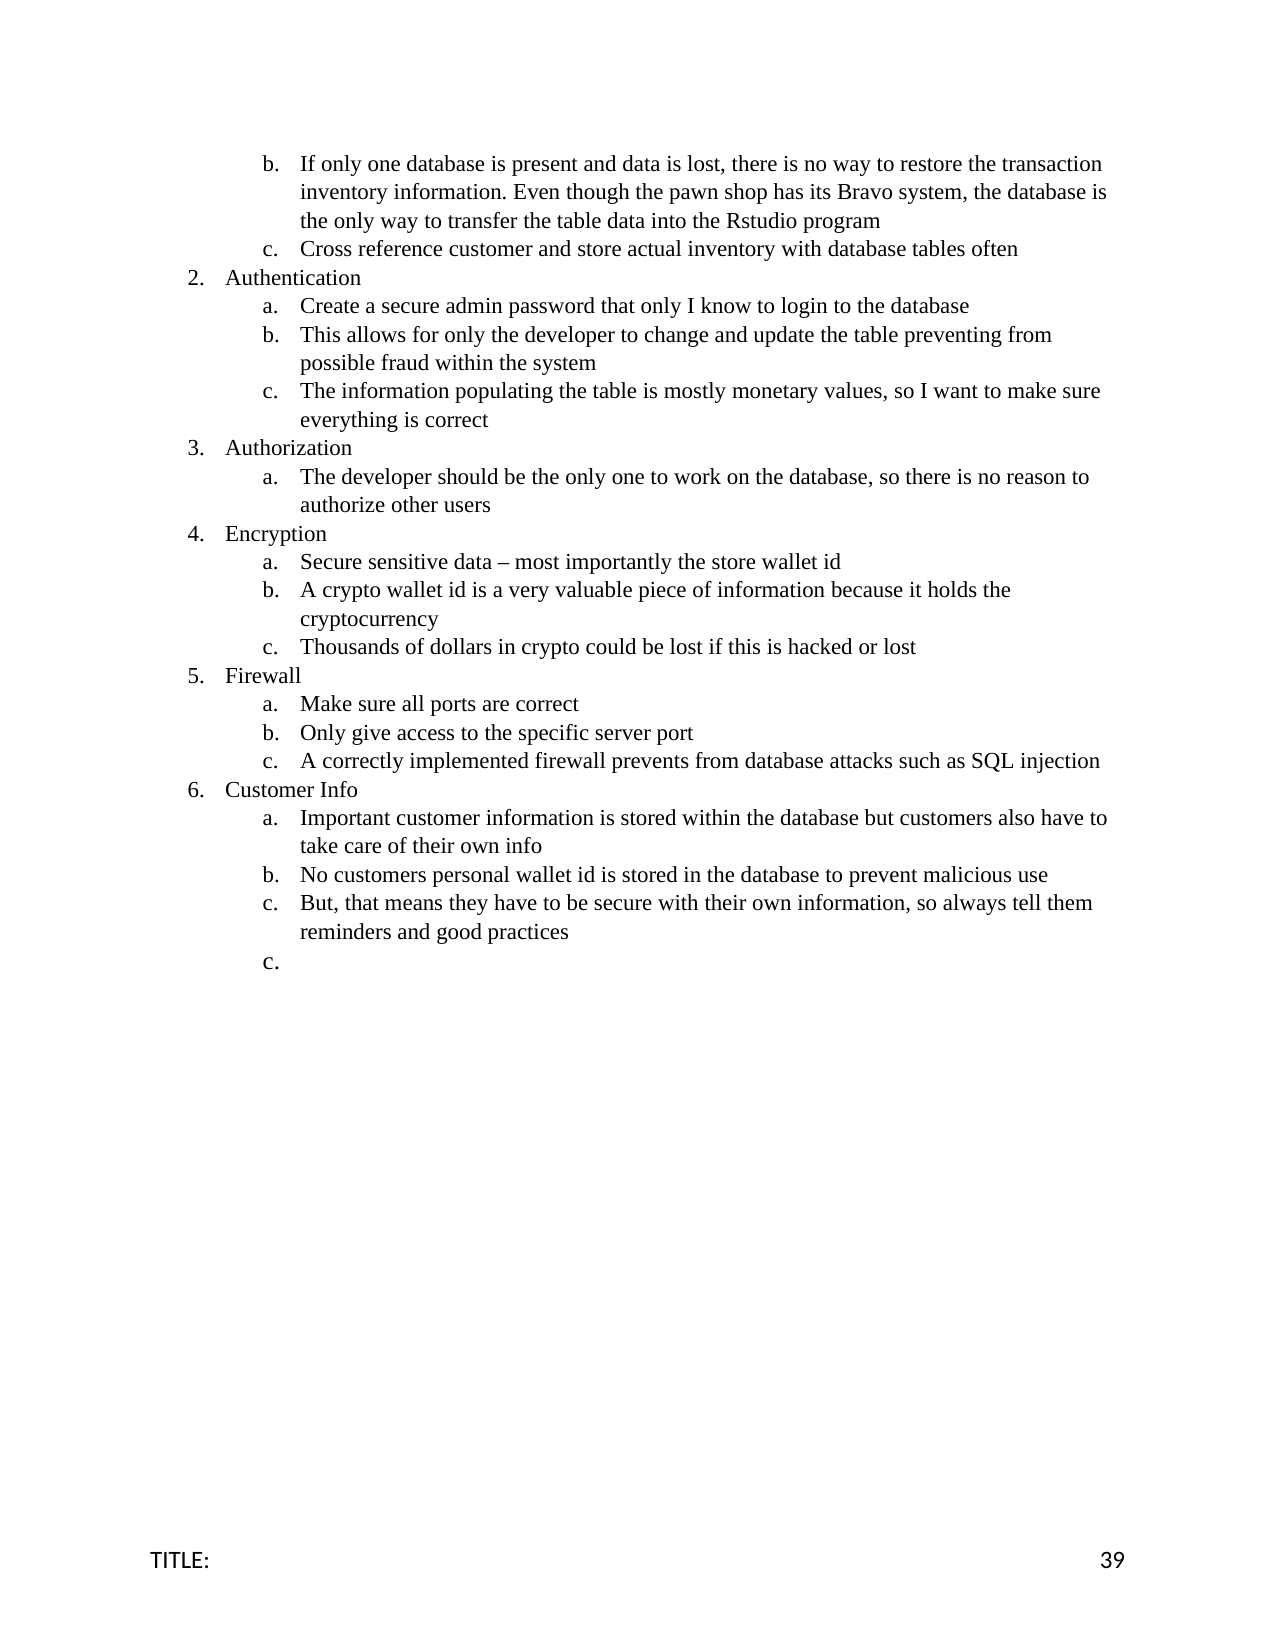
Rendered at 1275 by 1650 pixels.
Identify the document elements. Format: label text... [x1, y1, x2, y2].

list Firewall [187, 662, 1125, 688]
list No customers personal wallet id is stored in the database to prevent malicious use [262, 861, 1125, 887]
list If only one database is present and data is lost, there is no way to restore the transaction inventory information. Even though the pawn shop has its Bravo system, the database is the only way to transfer the table data into the Rstudio program [262, 150, 1125, 233]
list A correctly implemented firewall prevents from database attacks such as SQL injection [262, 747, 1125, 773]
list Important customer information is stored within the database but customers also have to take care of their own info [262, 804, 1125, 859]
list This allows for only the developer to change and update the table preventing from possible fraud within the system [262, 321, 1125, 375]
list Customer Info [187, 776, 1125, 802]
list Thousands of dollars in crypto could be lost if this is hacked or lost [262, 633, 1125, 660]
list Make sure all ports are correct [262, 690, 1125, 717]
list Encryption [187, 520, 1125, 546]
list But, that means they have to be secure with their own information, so always tell them reminders and good practices [262, 889, 1125, 944]
list Authorization [187, 434, 1125, 461]
list A crypto wallet id is a very valuable piece of information because it holds the cryptocurrency [262, 577, 1125, 631]
list Authentication [187, 264, 1125, 290]
list Secure sensitive data – most importantly the store wallet id [262, 548, 1125, 574]
list Only give access to the specific server port [262, 719, 1125, 745]
list The developer should be the only one to work on the database, so there is no reason to authorize other users [262, 463, 1125, 518]
list Cross reference customer and store actual inventory with database tables often [262, 235, 1125, 262]
list The information populating the table is mostly monetary values, so I want to make sure everything is correct [262, 377, 1125, 432]
list Create a secure admin password that only I know to login to the database [262, 292, 1125, 318]
